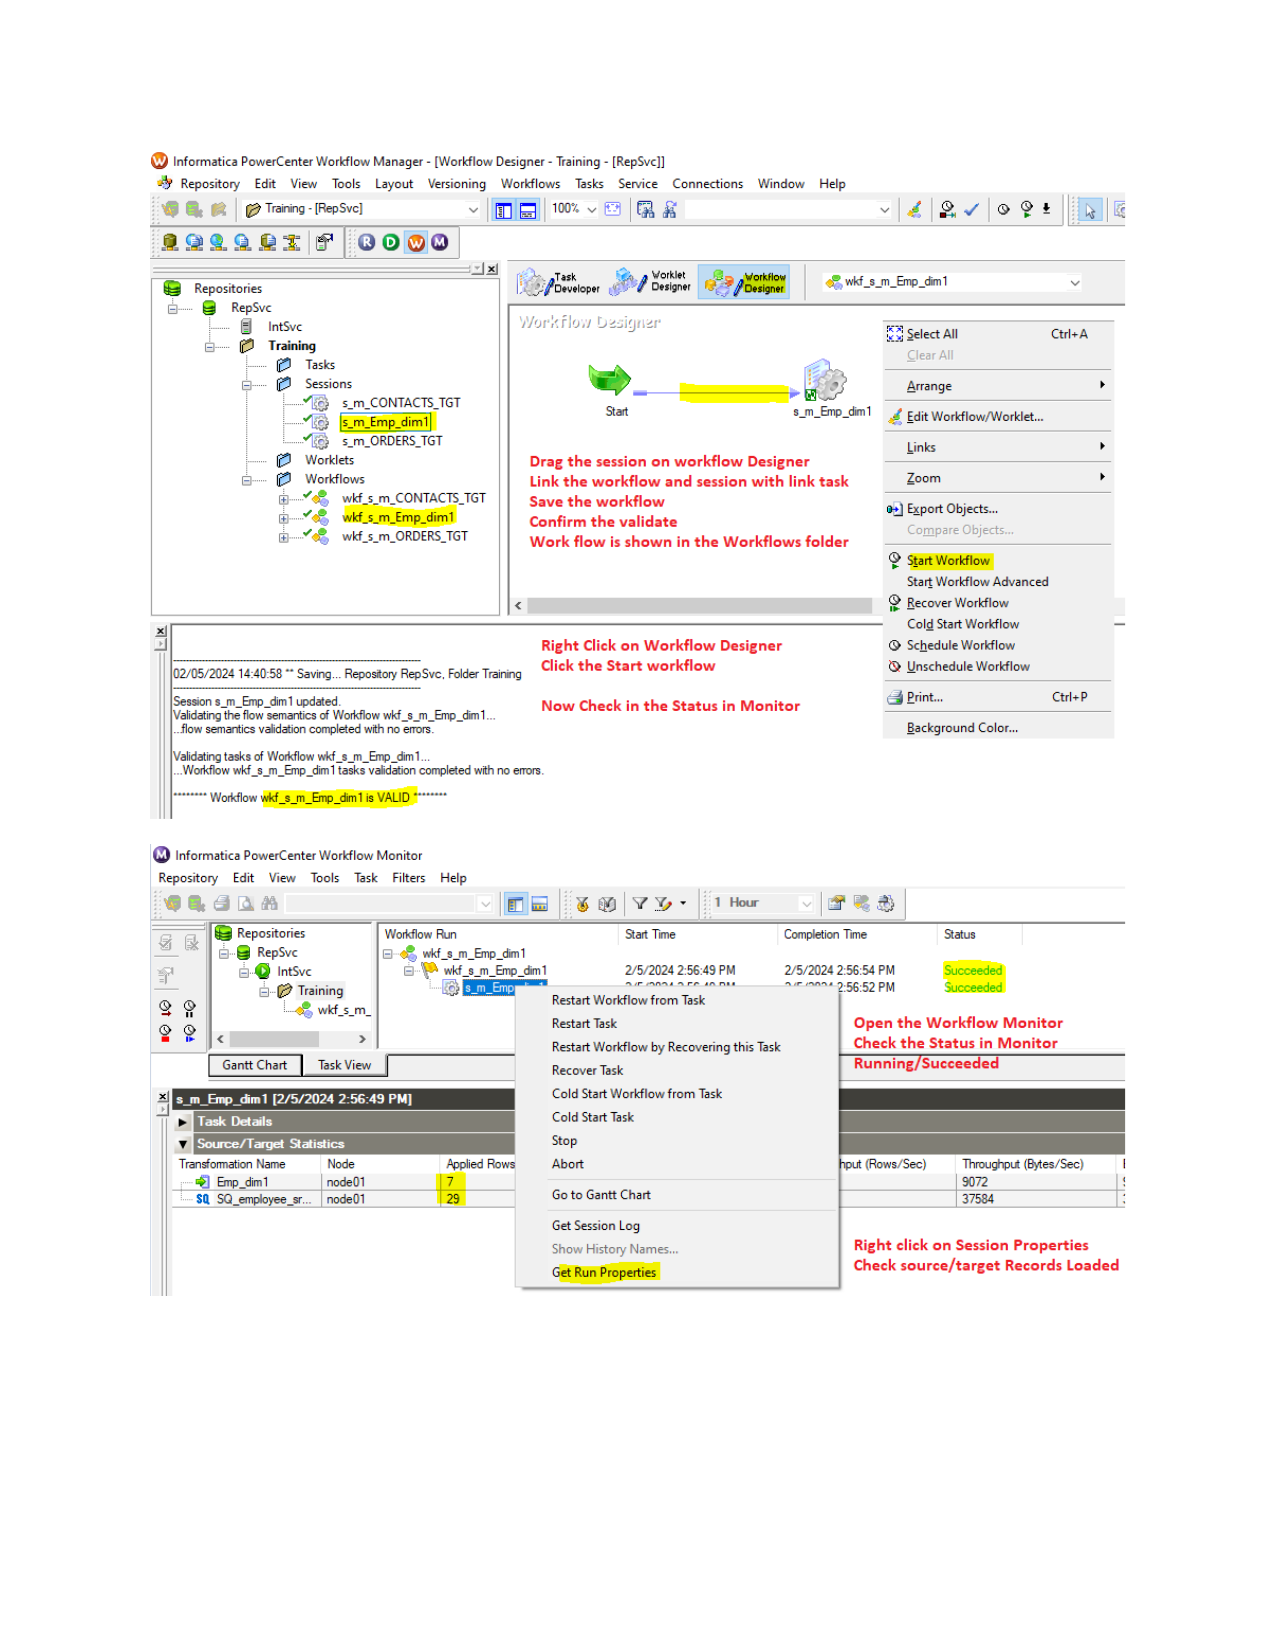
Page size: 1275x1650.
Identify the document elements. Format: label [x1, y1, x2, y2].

picture [150, 150, 1125, 820]
picture [150, 844, 1125, 1296]
